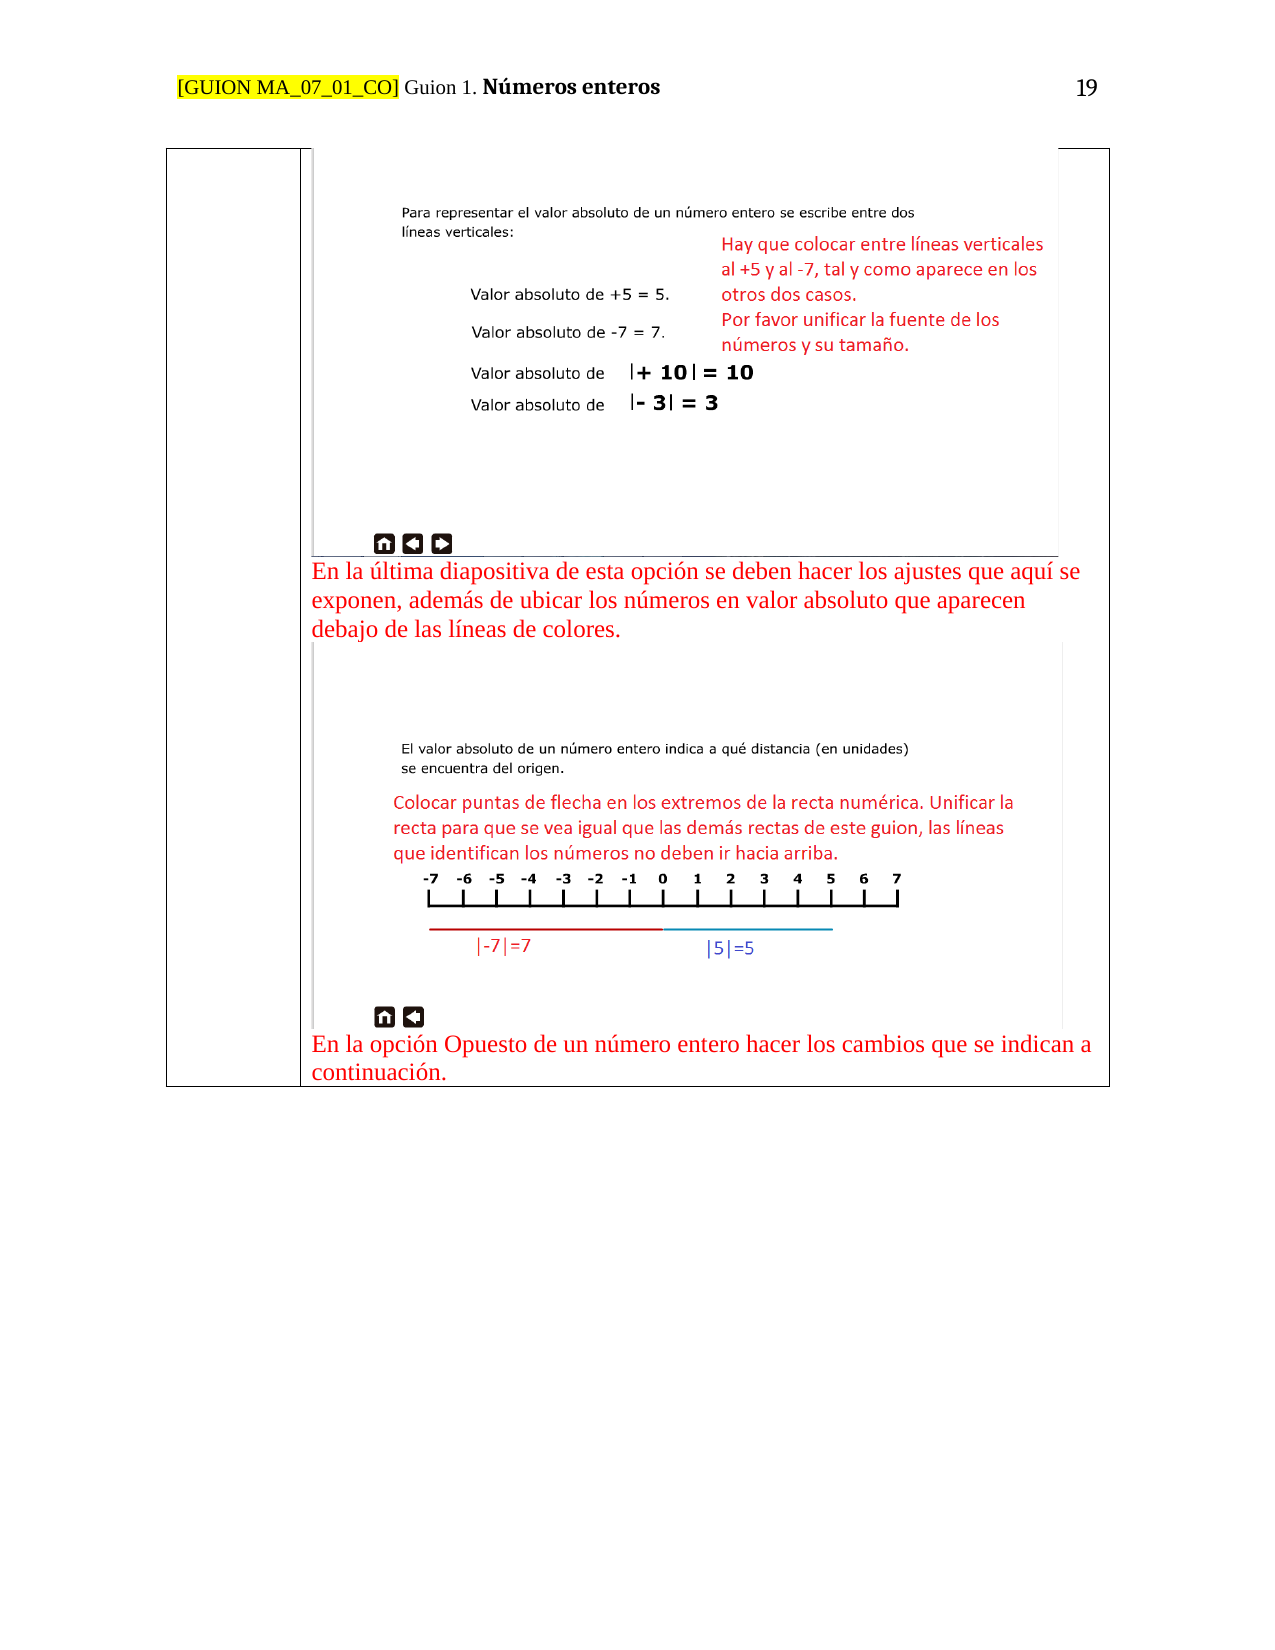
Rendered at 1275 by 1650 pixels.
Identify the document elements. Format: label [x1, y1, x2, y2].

table_cell [301, 149, 1109, 1086]
table_cell [167, 149, 300, 1086]
picture [311, 642, 1063, 1029]
picture [311, 148, 1059, 557]
